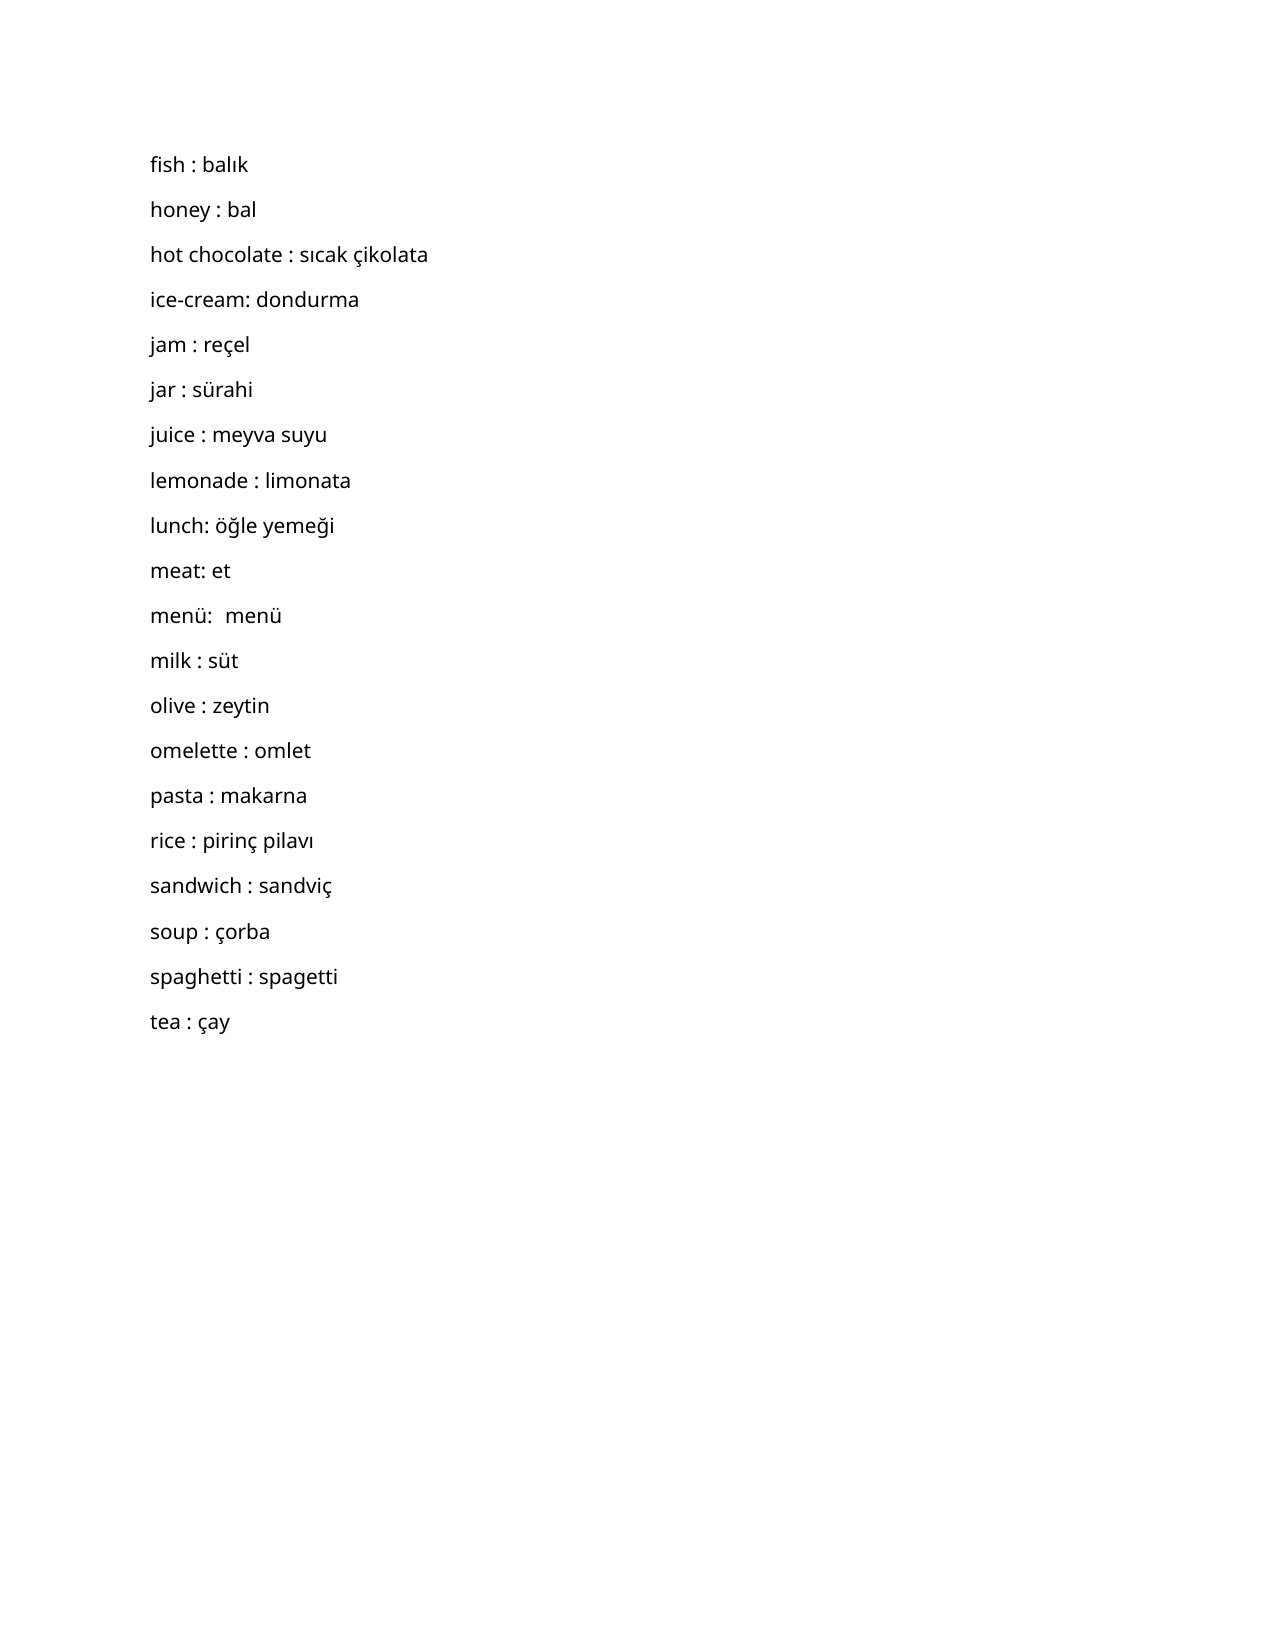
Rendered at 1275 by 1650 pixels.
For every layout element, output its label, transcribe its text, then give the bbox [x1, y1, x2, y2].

text milk : süt [150, 646, 1125, 674]
text tea : çay [150, 1007, 1125, 1035]
text lunch: öğle yemeği [150, 511, 1125, 539]
text spaghetti : spagetti [150, 962, 1125, 990]
text ice-cream: dondurma [150, 285, 1125, 314]
text olive : zeytin [150, 691, 1125, 720]
text fish : balık [150, 150, 1125, 178]
text omelette : omlet [150, 736, 1125, 765]
text jam : reçel [150, 330, 1125, 359]
text pasta : makarna [150, 781, 1125, 810]
text honey : bal [150, 195, 1125, 223]
text hot chocolate : sıcak çikolata [150, 240, 1125, 269]
text lemonade : limonata [150, 466, 1125, 494]
text juice : meyva suyu [150, 421, 1125, 449]
text jar : sürahi [150, 376, 1125, 404]
text sandwich : sandviç [150, 872, 1125, 900]
text meat: et [150, 556, 1125, 584]
text rice : pirinç pilavı [150, 827, 1125, 855]
text menü: menü [150, 601, 1125, 629]
text soup : çorba [150, 917, 1125, 945]
